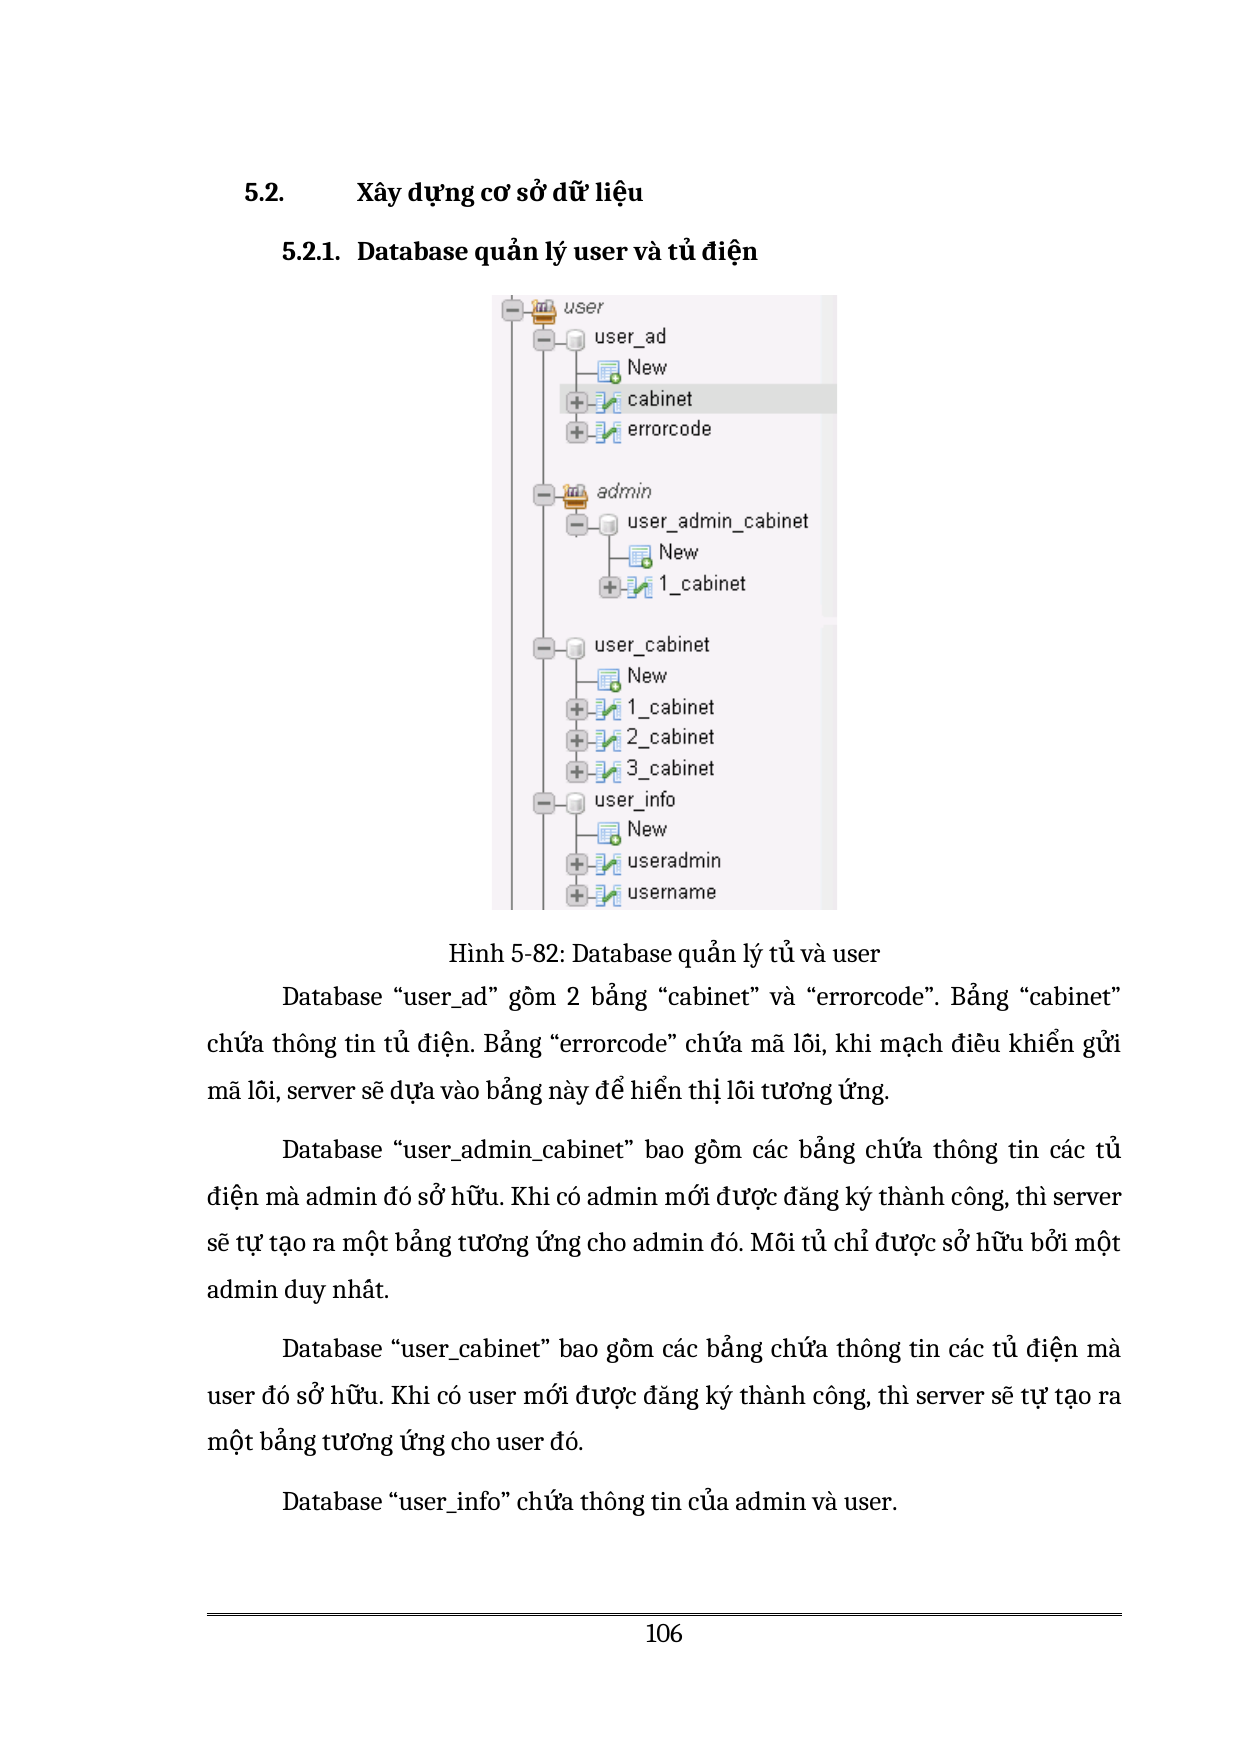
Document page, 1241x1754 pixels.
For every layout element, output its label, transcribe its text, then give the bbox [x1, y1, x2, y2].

text Database “user_info” chứa thông tin của admin và user. [207, 1486, 1122, 1517]
picture [491, 295, 838, 910]
text Database “user_ad” gồm 2 bảng “cabinet” và “errorcode”. Bảng “cabinet” chứa thông tin tủ điện. Bảng “errorcode” chứa mã lỗi, khi mạch điều khiển gửi mã lỗi, server sẽ dựa vào bảng này để hiển thị lỗi tương ứng. [207, 981, 1122, 1106]
text Database “user_cabinet” bao gồm các bảng chứa thông tin các tủ điện mà user đó sở hữu. Khi có user mới được đăng ký thành công, thì server sẽ tự tạo ra một bảng tương ứng cho user đó. [207, 1333, 1122, 1457]
subtitle Database quản lý user và tủ điện [282, 236, 1122, 267]
subtitle Xây dựng cơ sở dữ liệu [244, 177, 1122, 208]
text Database “user_admin_cabinet” bao gồm các bảng chứa thông tin các tủ điện mà admin đó sở hữu. Khi có admin mới được đăng ký thành công, thì server sẽ tự tạo ra một bảng tương ứng cho admin đó. Mỗi tủ chỉ được sở hữu bởi một admin duy nhất. [207, 1134, 1122, 1305]
